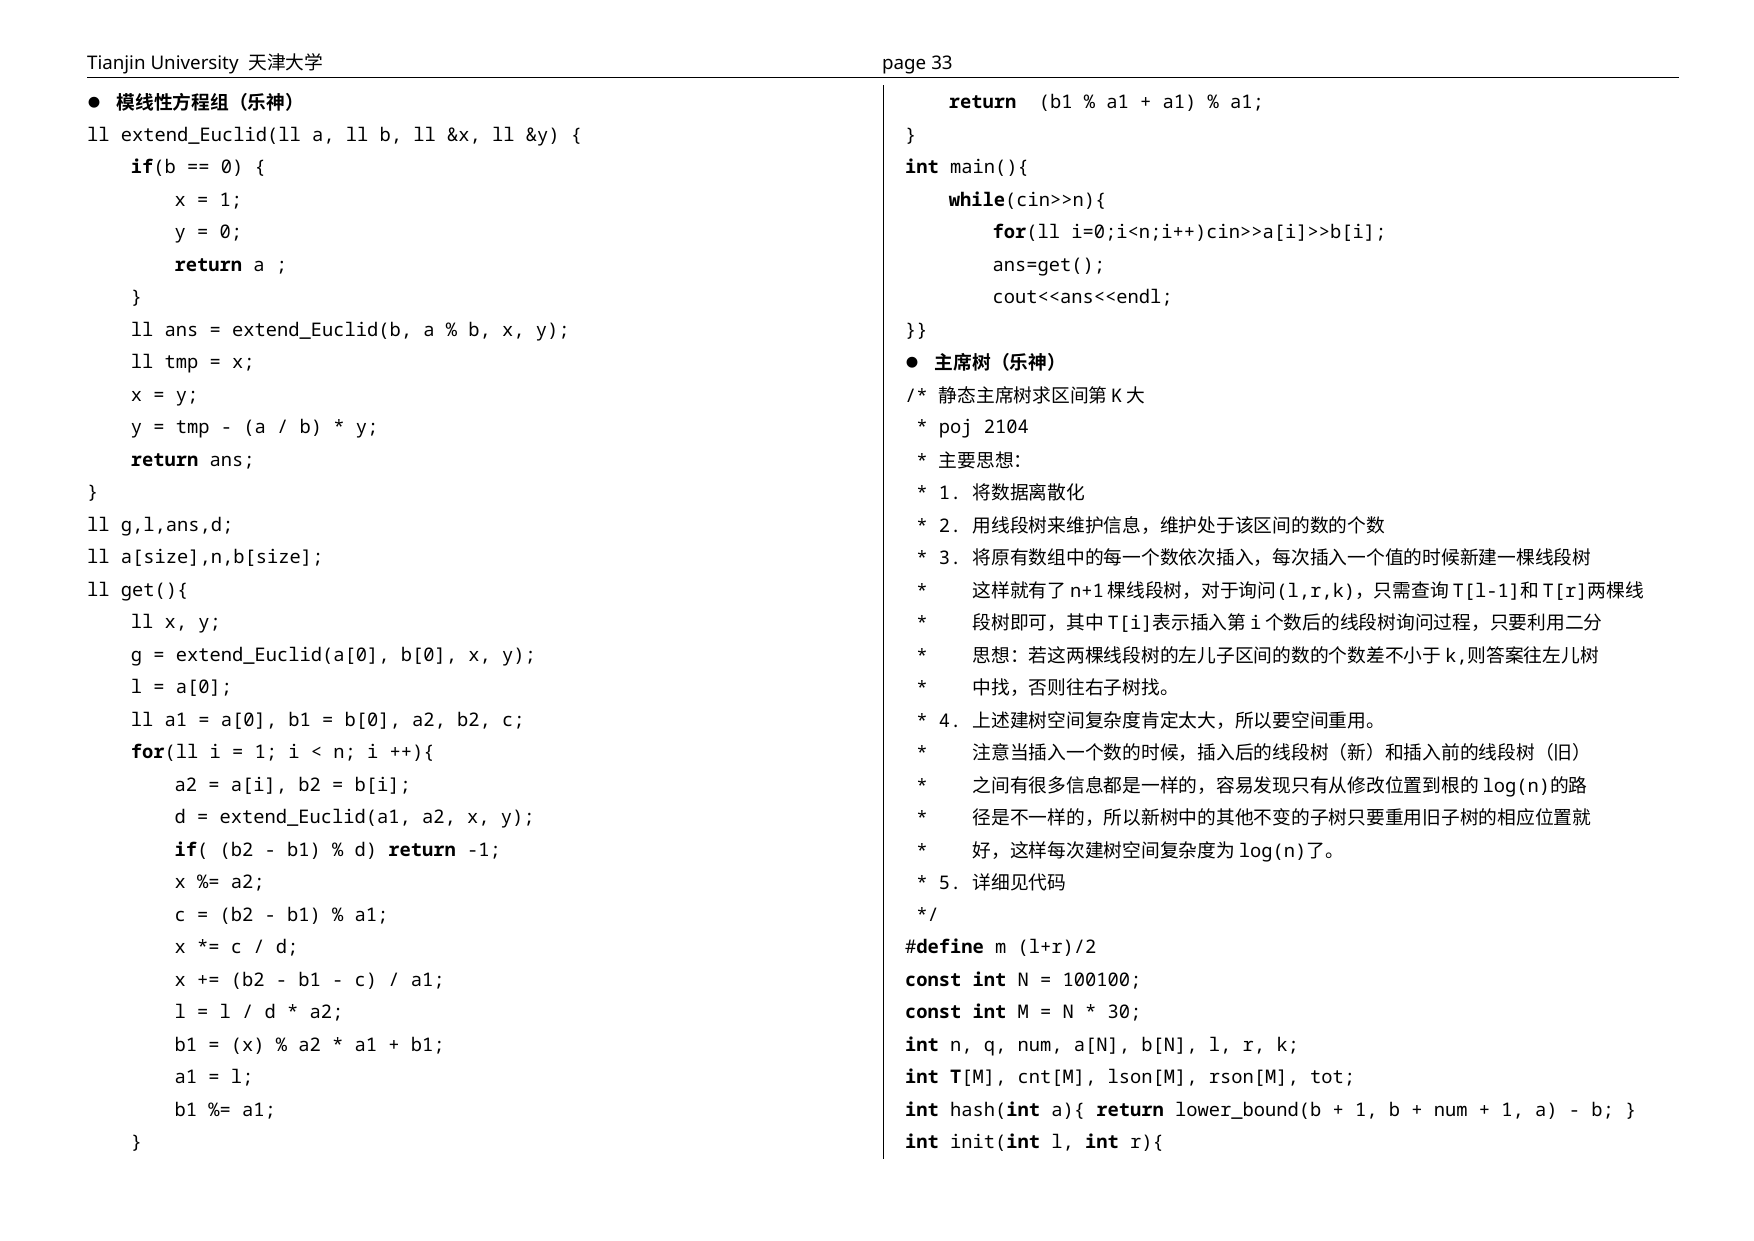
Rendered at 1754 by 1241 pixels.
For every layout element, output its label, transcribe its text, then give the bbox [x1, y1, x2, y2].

text for(ll i = 1; i < n; i ++){ [87, 735, 861, 768]
text * 2. 用线段树来维护信息，维护处于该区间的数的个数 [905, 508, 1679, 540]
text l = a[0]; [87, 670, 861, 703]
text * 之间有很多信息都是一样的，容易发现只有从修改位置到根的log(n)的路 [905, 768, 1679, 800]
text while(cin>>n){ [905, 183, 1679, 215]
text if( (b2 - b1) % d) return -1; [87, 833, 861, 865]
text c = (b2 - b1) % a1; [87, 898, 861, 930]
text * 3. 将原有数组中的每一个数依次插入，每次插入一个值的时候新建一棵线段树 [905, 540, 1679, 573]
text return (b1 % a1 + a1) % a1; [905, 85, 1679, 118]
text if(b == 0) { [87, 150, 861, 183]
text x %= a2; [87, 865, 861, 898]
text ll g,l,ans,d; [87, 508, 861, 540]
text int init(int l, int r){ [905, 1125, 1679, 1158]
text return ans; [87, 443, 861, 475]
text ll a1 = a[0], b1 = b[0], a2, b2, c; [87, 703, 861, 735]
text * 主要思想： [905, 443, 1679, 475]
text #define m (l+r)/2 [905, 930, 1679, 963]
text * 段树即可，其中T[i]表示插入第i个数后的线段树询问过程，只要利用二分 [905, 605, 1679, 638]
text * 思想：若这两棵线段树的左儿子区间的数的个数差不小于k,则答案往左儿树 [905, 638, 1679, 670]
text a2 = a[i], b2 = b[i]; [87, 768, 861, 800]
text y = 0; [87, 215, 861, 248]
text y = tmp - (a / b) * y; [87, 410, 861, 443]
text int main(){ [905, 150, 1679, 183]
text b1 = (x) % a2 * a1 + b1; [87, 1028, 861, 1060]
text * 径是不一样的，所以新树中的其他不变的子树只要重用旧子树的相应位置就 [905, 800, 1679, 833]
text ll ans = extend_Euclid(b, a % b, x, y); [87, 313, 861, 345]
text a1 = l; [87, 1060, 861, 1093]
text ans=get(); [905, 248, 1679, 280]
text ll extend_Euclid(ll a, ll b, ll &x, ll &y) { [87, 118, 861, 150]
text ll x, y; [87, 605, 861, 638]
text x = y; [87, 378, 861, 410]
text } [87, 475, 861, 508]
text d = extend_Euclid(a1, a2, x, y); [87, 800, 861, 833]
text int hash(int a){ return lower_bound(b + 1, b + num + 1, a) - b; } [905, 1093, 1679, 1125]
text * 中找，否则往右子树找。 [905, 670, 1679, 703]
text * 好，这样每次建树空间复杂度为log(n)了。 [905, 833, 1679, 865]
text int T[M], cnt[M], lson[M], rson[M], tot; [905, 1060, 1679, 1093]
subtitle 模线性方程组（乐神） [87, 85, 861, 118]
text */ [905, 898, 1679, 930]
text * 5. 详细见代码 [905, 865, 1679, 898]
text b1 %= a1; [87, 1093, 861, 1125]
subtitle 主席树（乐神） [905, 345, 1679, 378]
text return a ; [87, 248, 861, 280]
text g = extend_Euclid(a[0], b[0], x, y); [87, 638, 861, 670]
text x += (b2 - b1 - c) / a1; [87, 963, 861, 995]
text for(ll i=0;i<n;i++)cin>>a[i]>>b[i]; [905, 215, 1679, 248]
text * poj 2104 [905, 410, 1679, 443]
text /* 静态主席树求区间第K大 [905, 378, 1679, 410]
text const int M = N * 30; [905, 995, 1679, 1028]
text } [87, 1125, 861, 1158]
text ll tmp = x; [87, 345, 861, 378]
text int n, q, num, a[N], b[N], l, r, k; [905, 1028, 1679, 1060]
text l = l / d * a2; [87, 995, 861, 1028]
text * 注意当插入一个数的时候，插入后的线段树（新）和插入前的线段树（旧） [905, 735, 1679, 768]
text * 1. 将数据离散化 [905, 475, 1679, 508]
text x *= c / d; [87, 930, 861, 963]
text ll get(){ [87, 573, 861, 605]
text * 4. 上述建树空间复杂度肯定太大，所以要空间重用。 [905, 703, 1679, 735]
text cout<<ans<<endl; [905, 280, 1679, 313]
text } [87, 280, 861, 313]
text ll a[size],n,b[size]; [87, 540, 861, 573]
text const int N = 100100; [905, 963, 1679, 995]
text * 这样就有了n+1棵线段树，对于询问(l,r,k)，只需查询T[l-1]和T[r]两棵线 [905, 573, 1679, 605]
text x = 1; [87, 183, 861, 215]
text }} [905, 313, 1679, 345]
text } [905, 118, 1679, 150]
